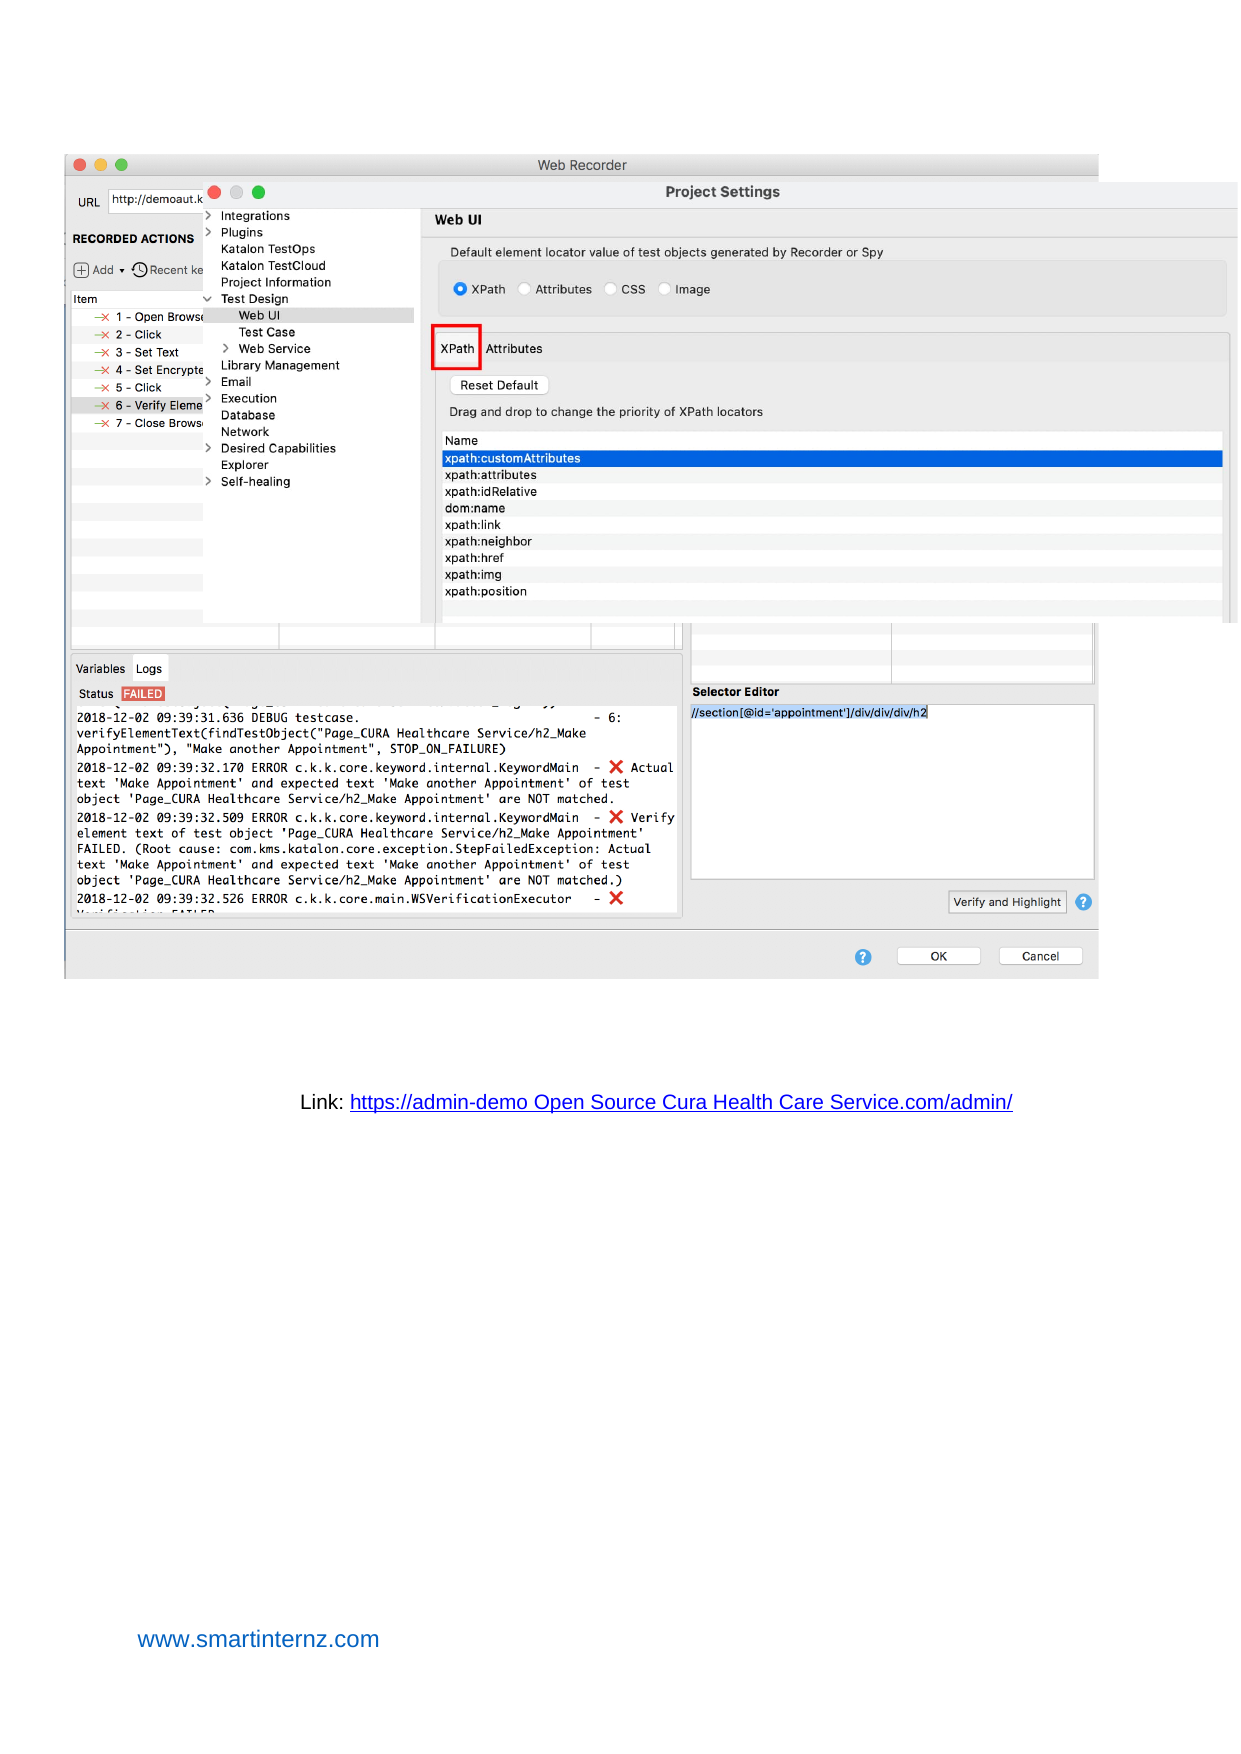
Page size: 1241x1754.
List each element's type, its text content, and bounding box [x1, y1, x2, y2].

picture [64, 154, 1236, 979]
text Link: https://admin-demo Open Source Cura Health Care Service.com/admin/ [300, 1090, 1173, 1114]
